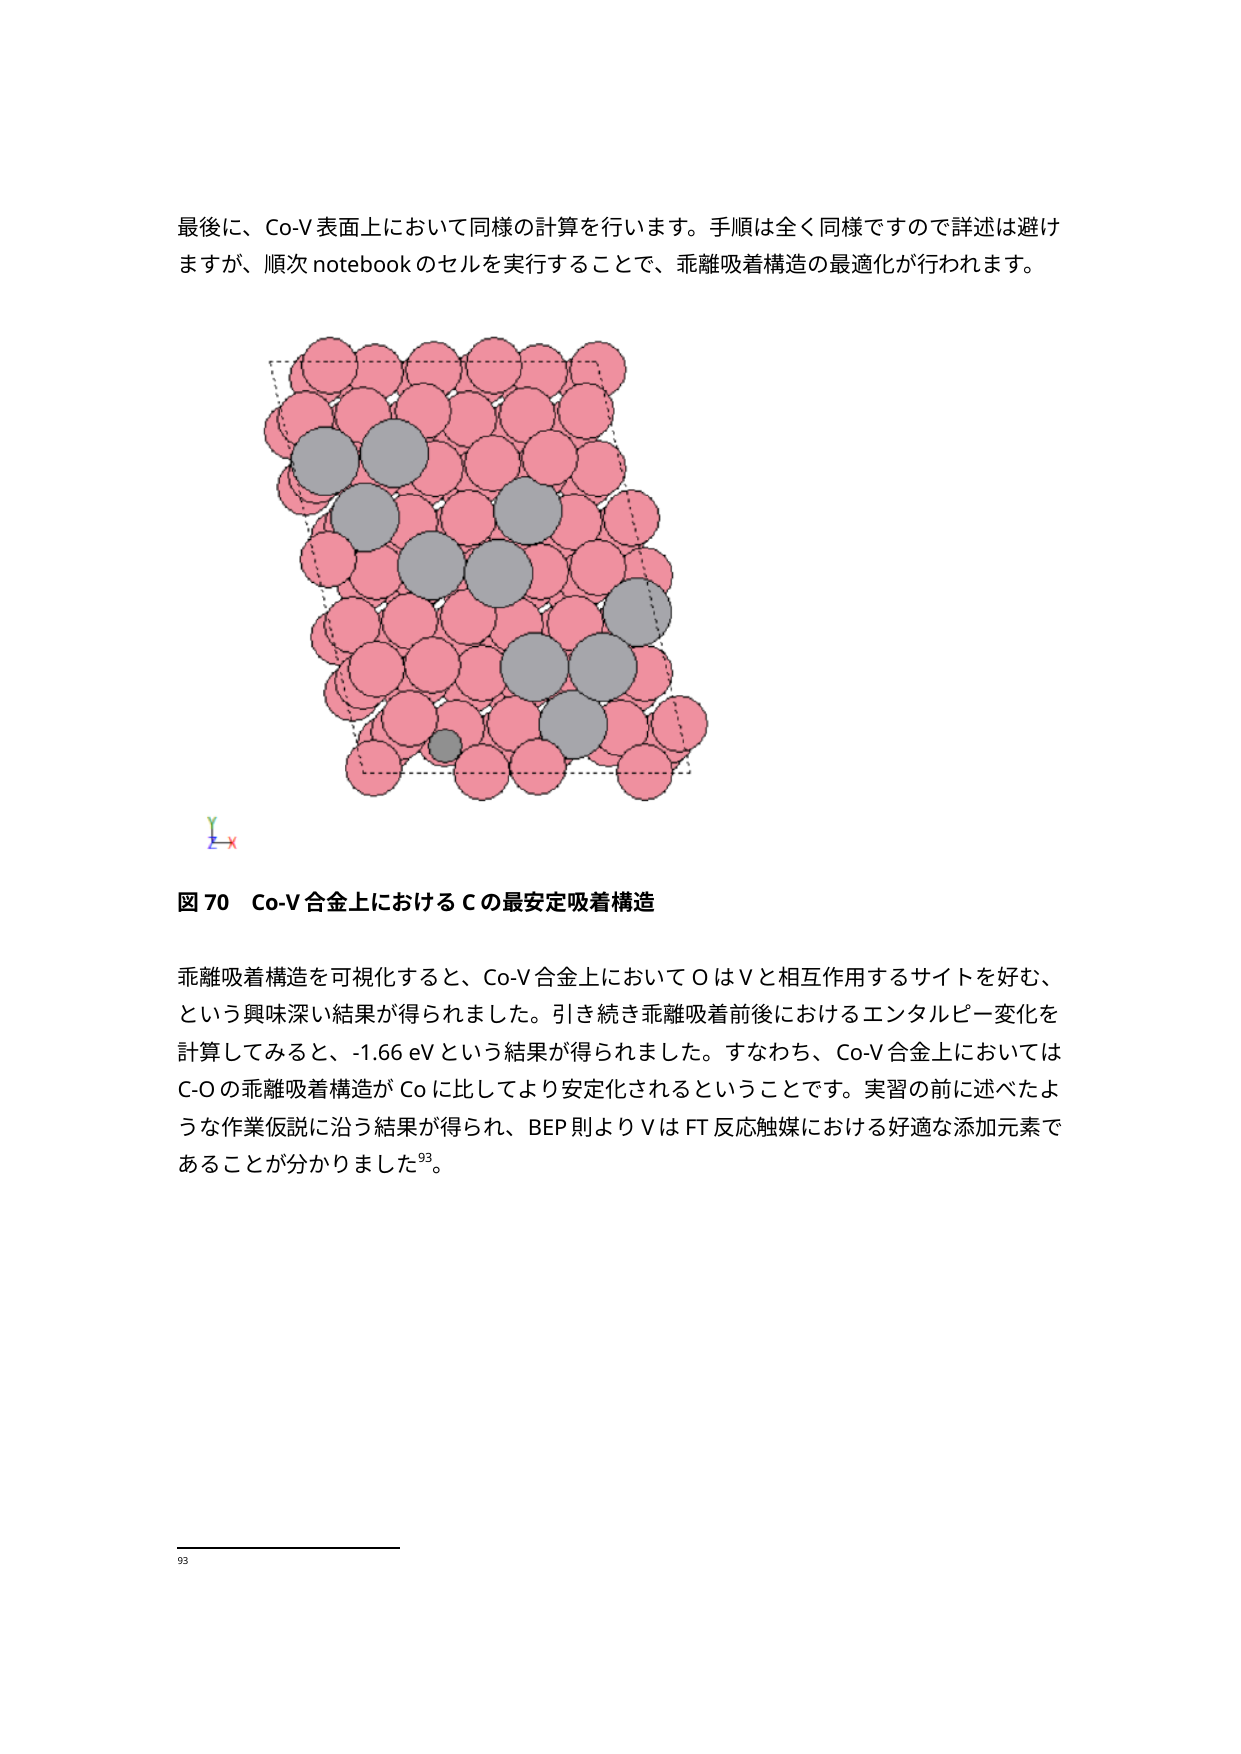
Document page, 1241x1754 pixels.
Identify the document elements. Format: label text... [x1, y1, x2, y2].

text 最後に、Co-V表面上において同様の計算を行います。手順は全く同様ですので詳述は避けますが、順次notebookのセルを実行することで、乖離吸着構造の最適化が行われます。 [177, 207, 1063, 282]
text 乖離吸着構造を可視化すると、Co-V合金上においてOはVと相互作用するサイトを好む、という興味深い結果が得られました。引き続き乖離吸着前後におけるエンタルピー変化を計算してみると、-1.66 eVという結果が得られました。すなわち、Co-V合金上においてはC-Oの乖離吸着構造がCoに比してより安定化されるということです。実習の前に述べたような作業仮説に沿う結果が得られ、BEP則よりVはFT反応触媒における好適な添加元素であることが分かりました。 [177, 957, 1063, 1182]
picture [177, 319, 736, 860]
